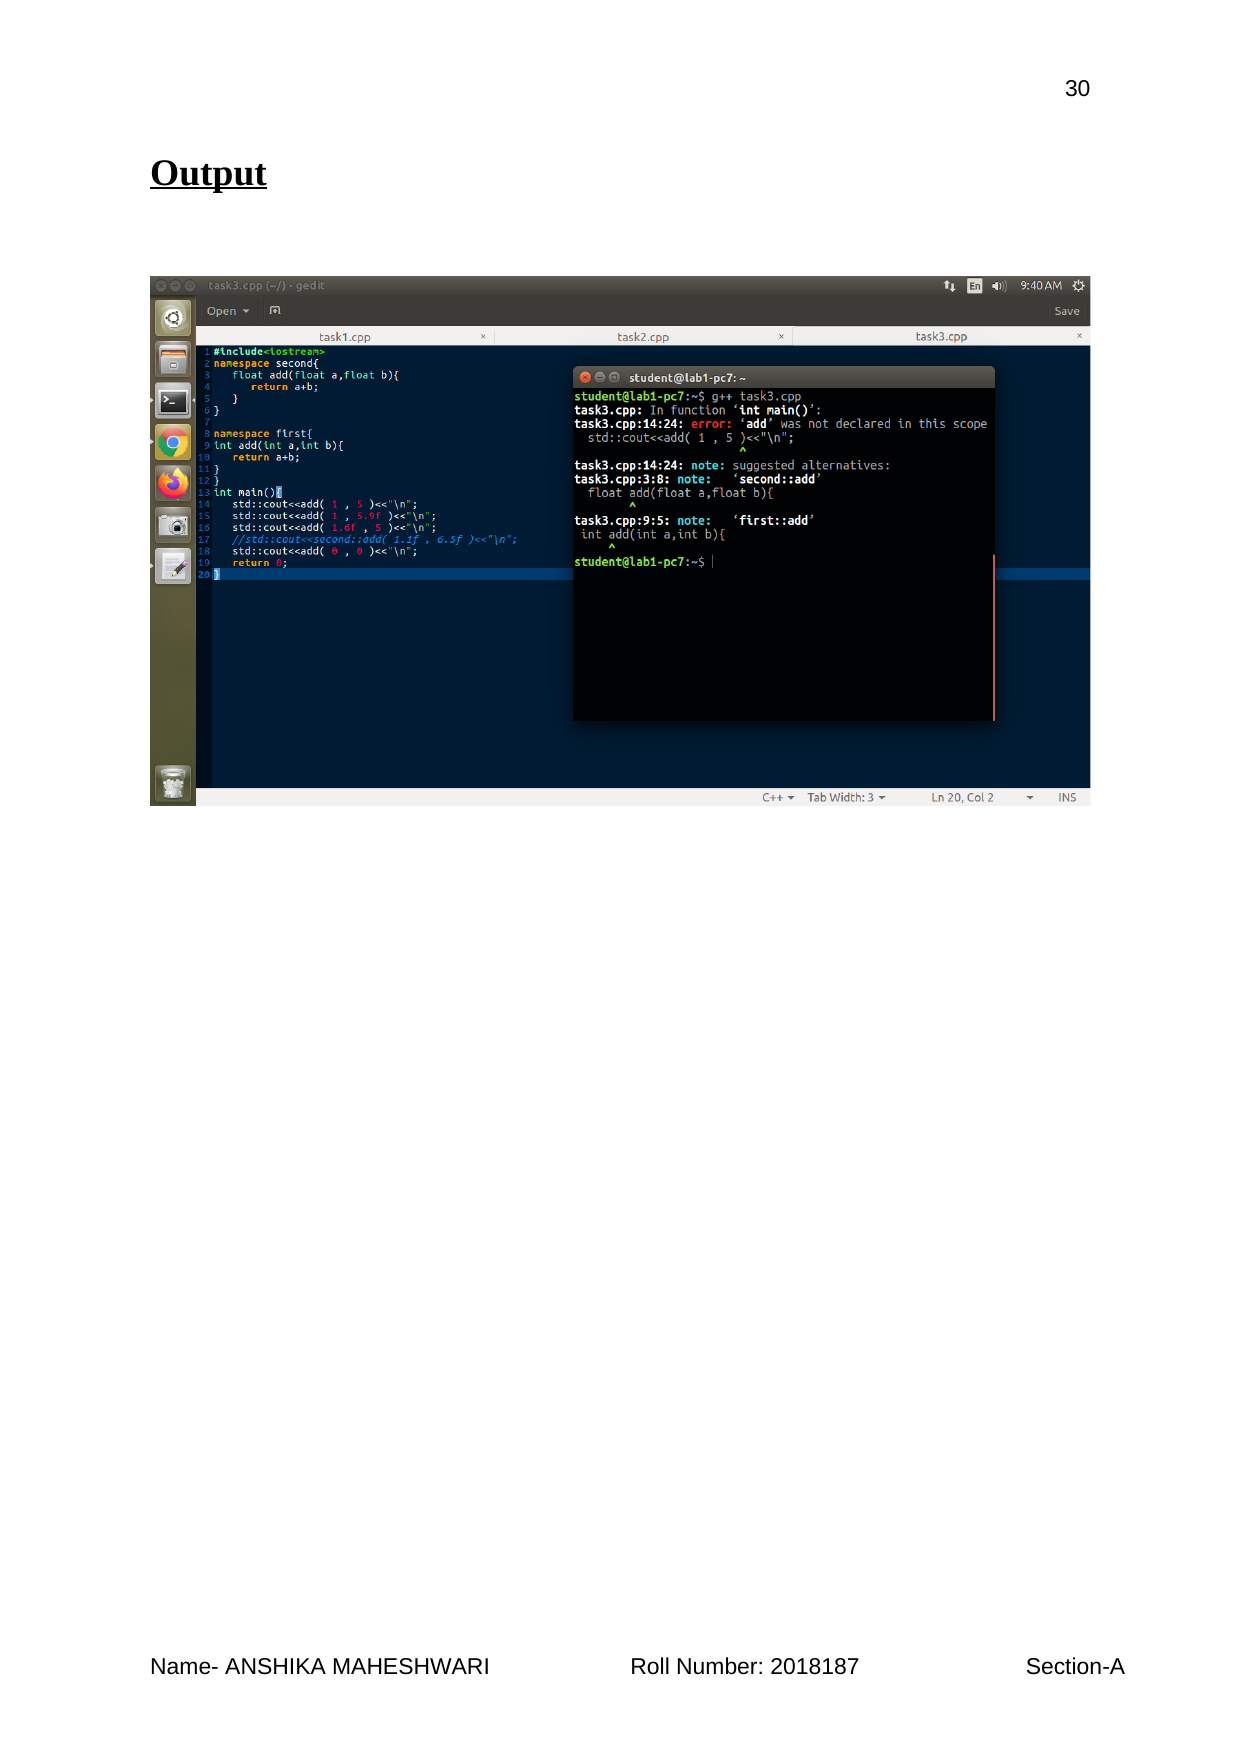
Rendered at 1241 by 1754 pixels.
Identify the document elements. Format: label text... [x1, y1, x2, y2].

text Output [150, 150, 1090, 193]
picture [150, 276, 1091, 806]
